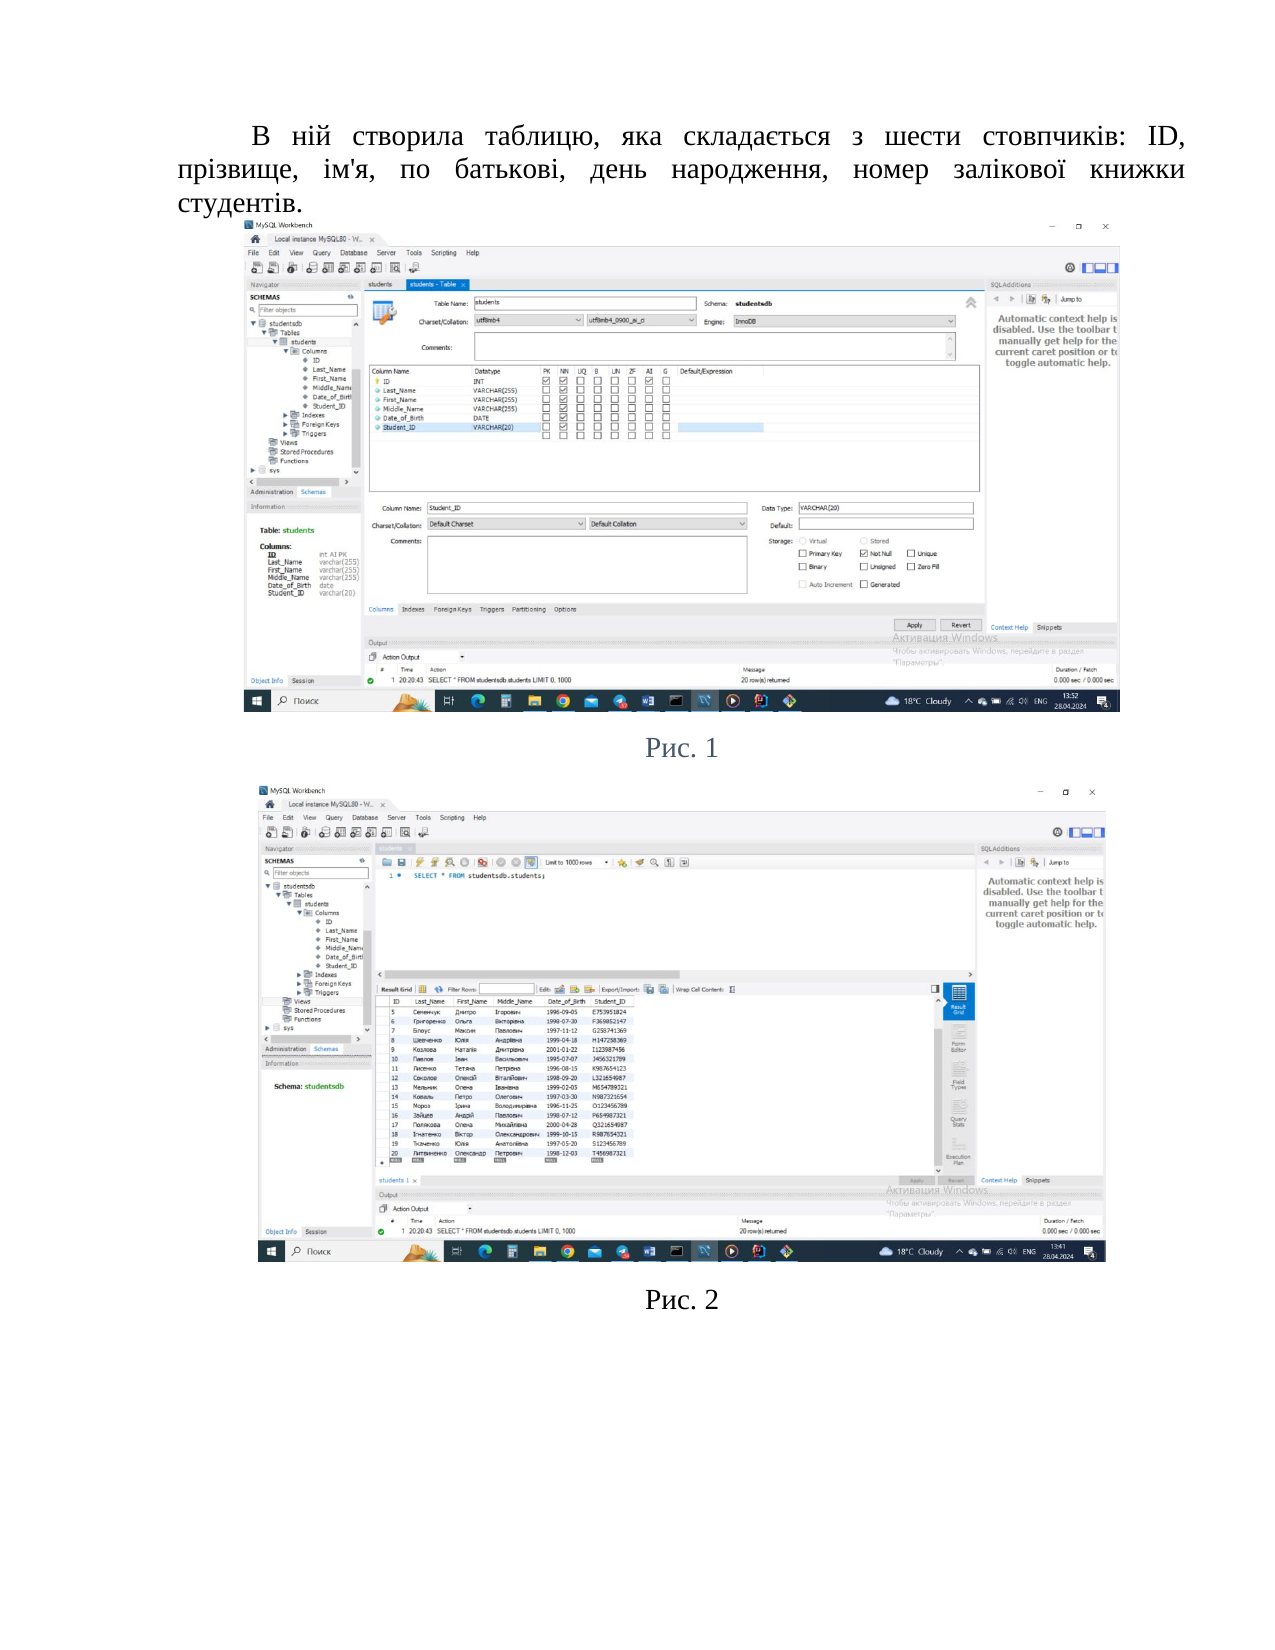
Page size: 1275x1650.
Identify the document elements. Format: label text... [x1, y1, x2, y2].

text Рис. 1 [177, 730, 1186, 764]
text Рис. 2 [177, 1282, 1186, 1316]
picture [243, 218, 1120, 712]
text В ній створила таблицю, яка складається з шести стовпчиків: ID, прізвище, ім'я, по батькові, день народження, номер залікової книжки студентів. [177, 118, 1186, 219]
picture [258, 784, 1106, 1262]
